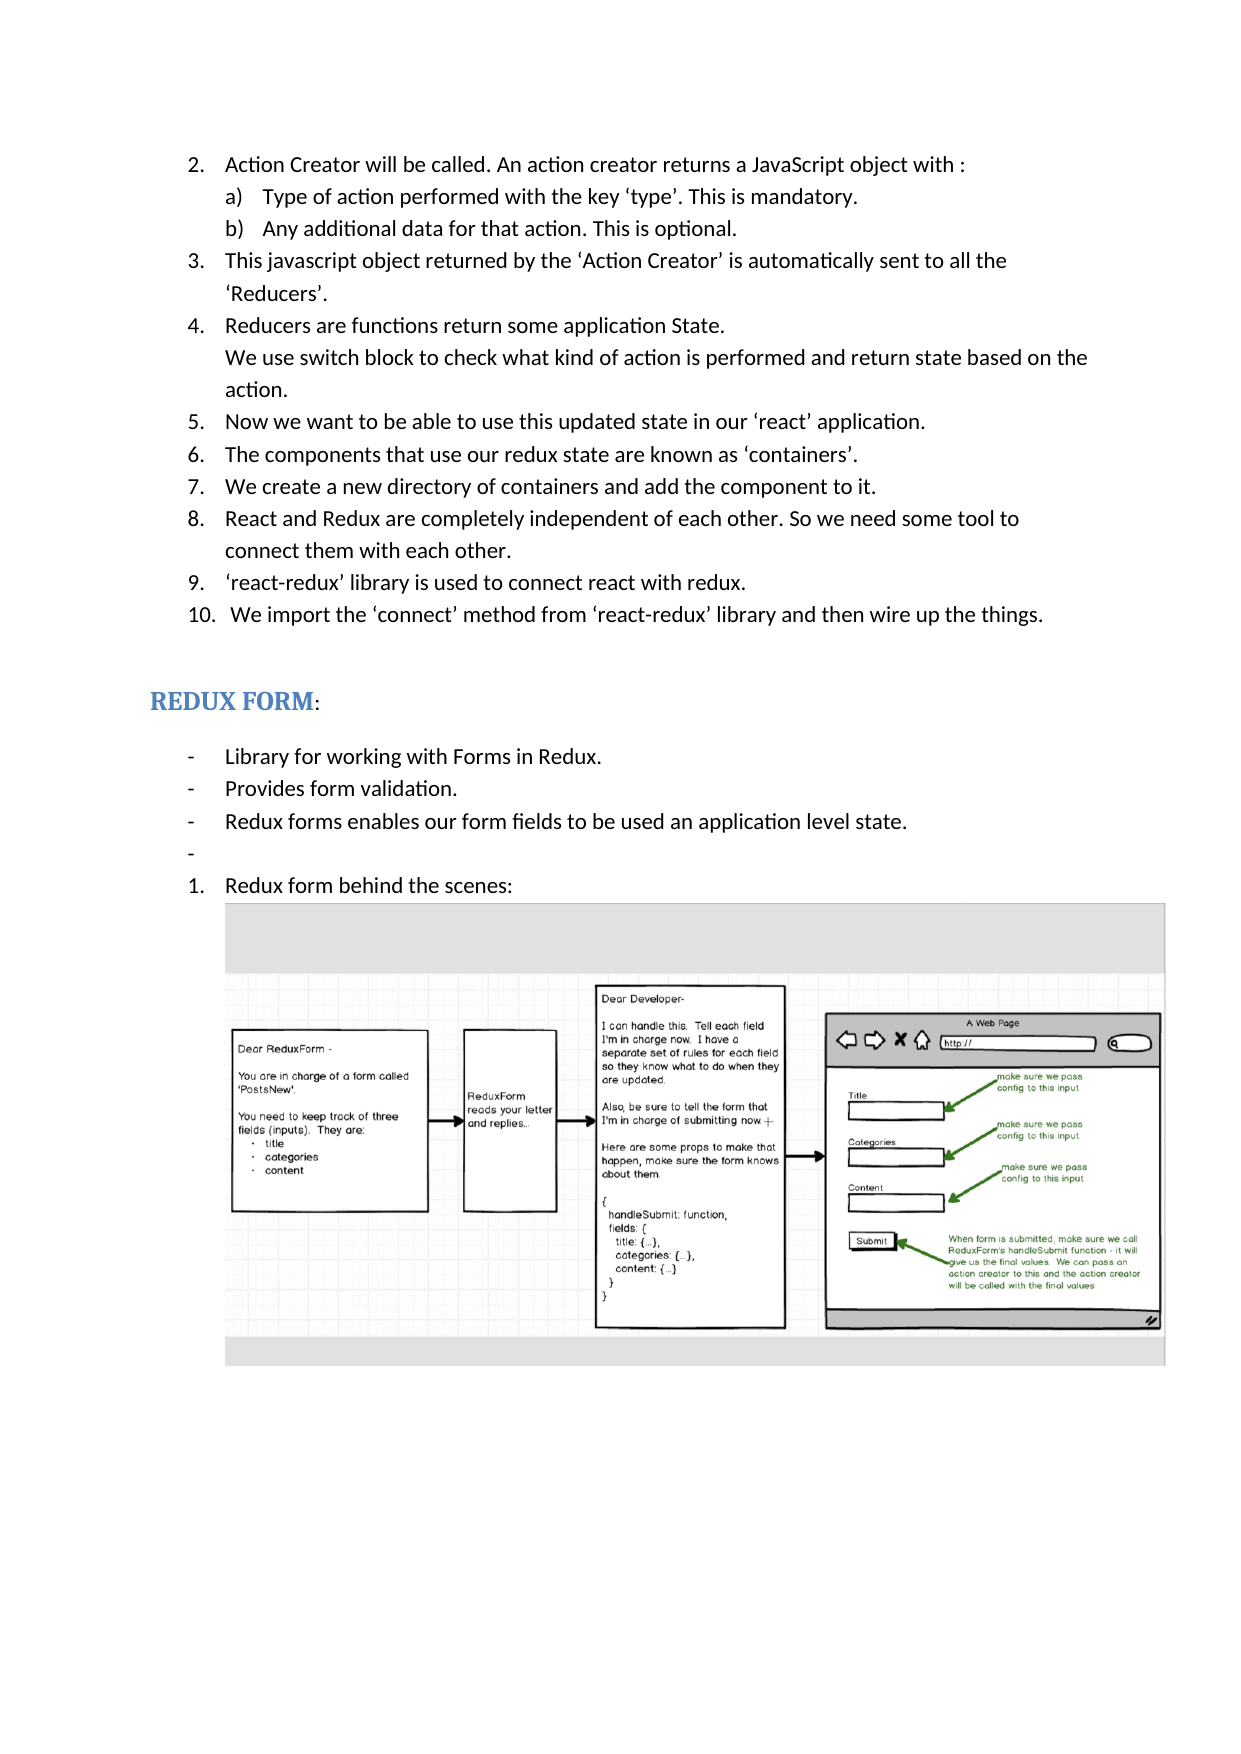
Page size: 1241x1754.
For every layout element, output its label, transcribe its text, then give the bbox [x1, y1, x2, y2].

list The components that use our redux state are known as ‘containers’. [187, 440, 1090, 468]
list Redux forms enables our form fields to be used an application level state. [187, 807, 1090, 835]
list ‘react-redux’ library is used to connect react with redux. [187, 568, 1090, 596]
text REDUX FORM: [150, 686, 1090, 717]
list React and Redux are completely independent of each other. So we need some tool to connect them with each other. [187, 504, 1090, 564]
list We import the ‘connect’ method from ‘react-redux’ library and then wire up the things. [187, 601, 1090, 629]
list This javascript object returned by the ‘Action Creator’ is automatically sent to all the ‘Reducers’. [187, 247, 1090, 307]
list Reducers are functions return some application State. [187, 311, 1090, 339]
picture [225, 903, 1166, 1366]
list Any additional data for that action. This is optional. [225, 214, 1090, 242]
list Redux form behind the scenes: [187, 871, 1090, 899]
list Now we want to be able to use this updated state in our ‘react’ application. [187, 407, 1090, 436]
list Type of action performed with the key ‘type’. This is mandatory. [225, 182, 1090, 210]
list Provides form validation. [187, 774, 1090, 803]
list Action Creator will be called. An action creator returns a JavaScript object with : [187, 150, 1090, 178]
list We create a new directory of containers and add the component to it. [187, 472, 1090, 500]
list Library for working with Forms in Redux. [187, 742, 1090, 770]
list We use switch block to check what kind of action is performed and return state based on the action. [225, 343, 1090, 403]
